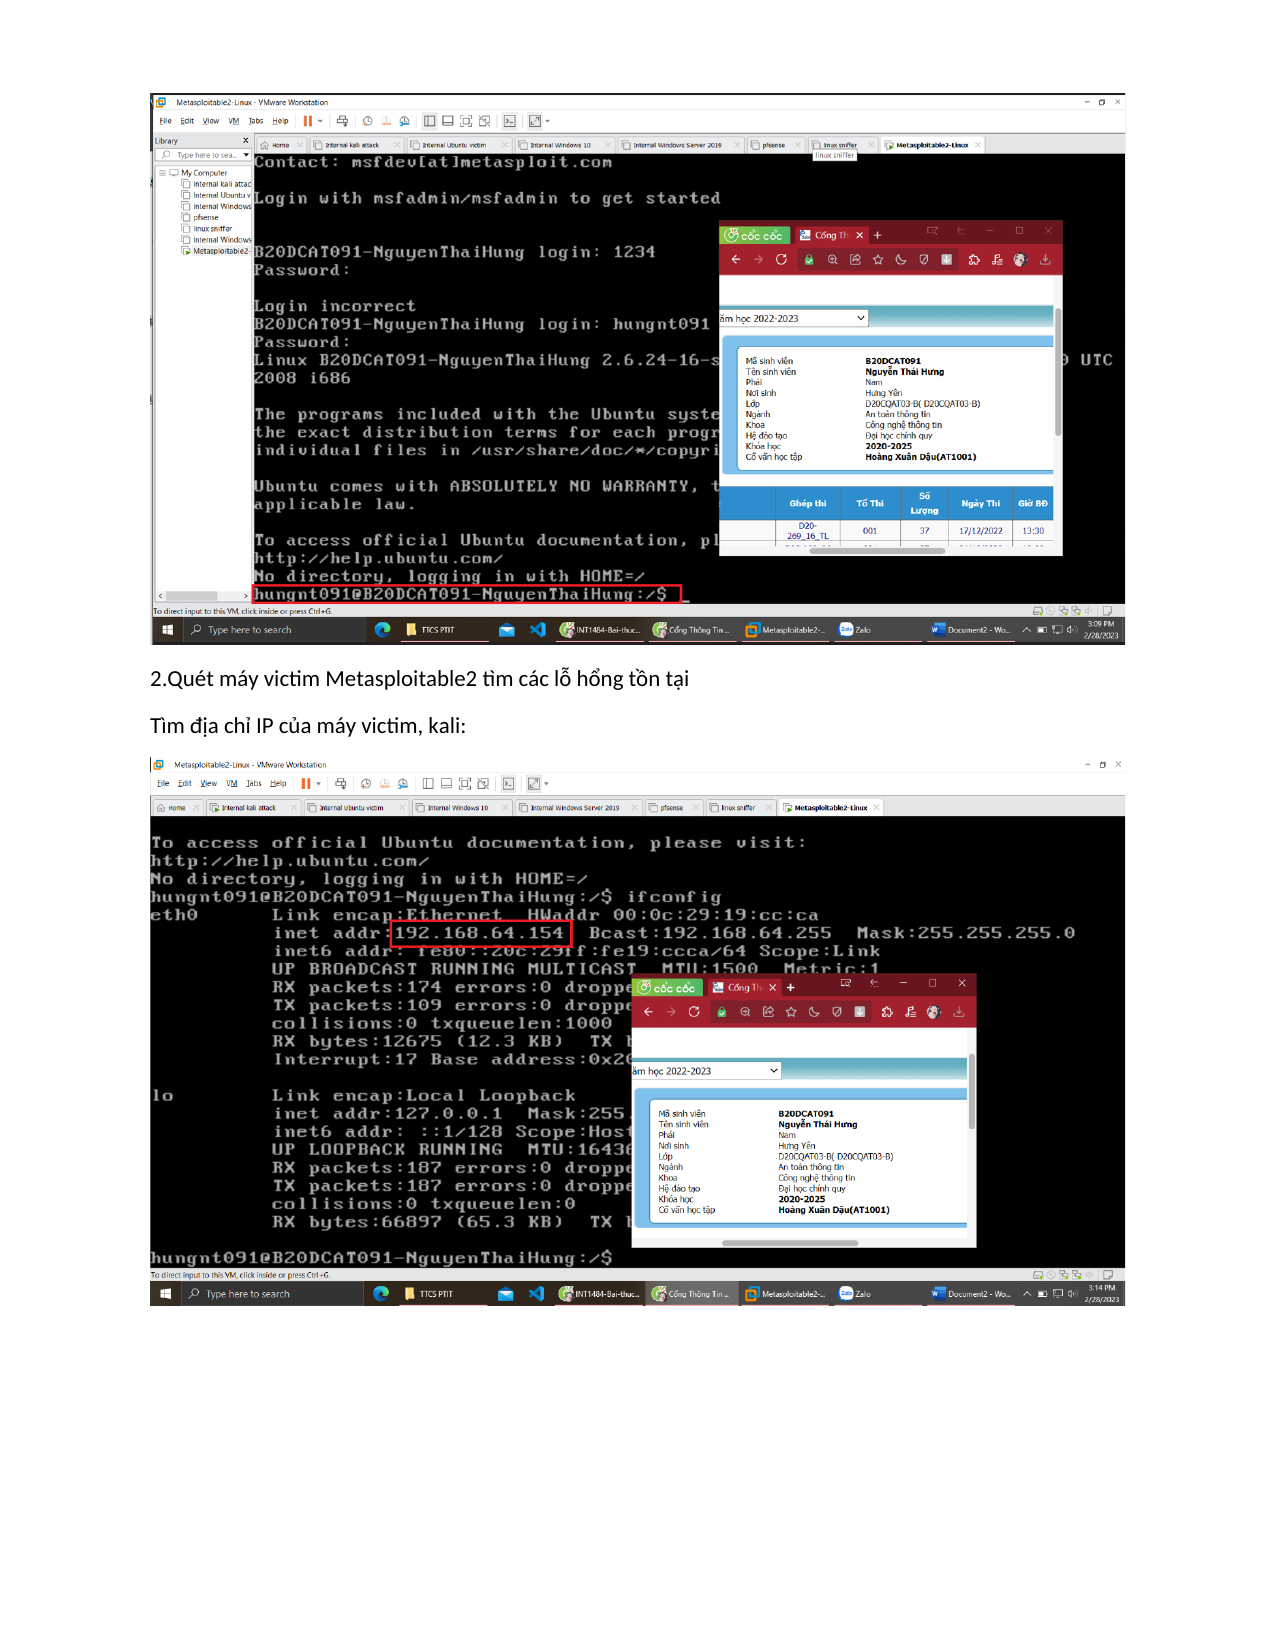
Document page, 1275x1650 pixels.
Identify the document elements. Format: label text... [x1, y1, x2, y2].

text 2.Quét máy victim Metasploitable2 tìm các lỗ hổng tồn tại [150, 664, 1125, 692]
picture [150, 757, 1125, 1306]
picture [150, 93, 1125, 645]
text Tìm địa chỉ IP của máy victim, kali: [150, 711, 1125, 739]
